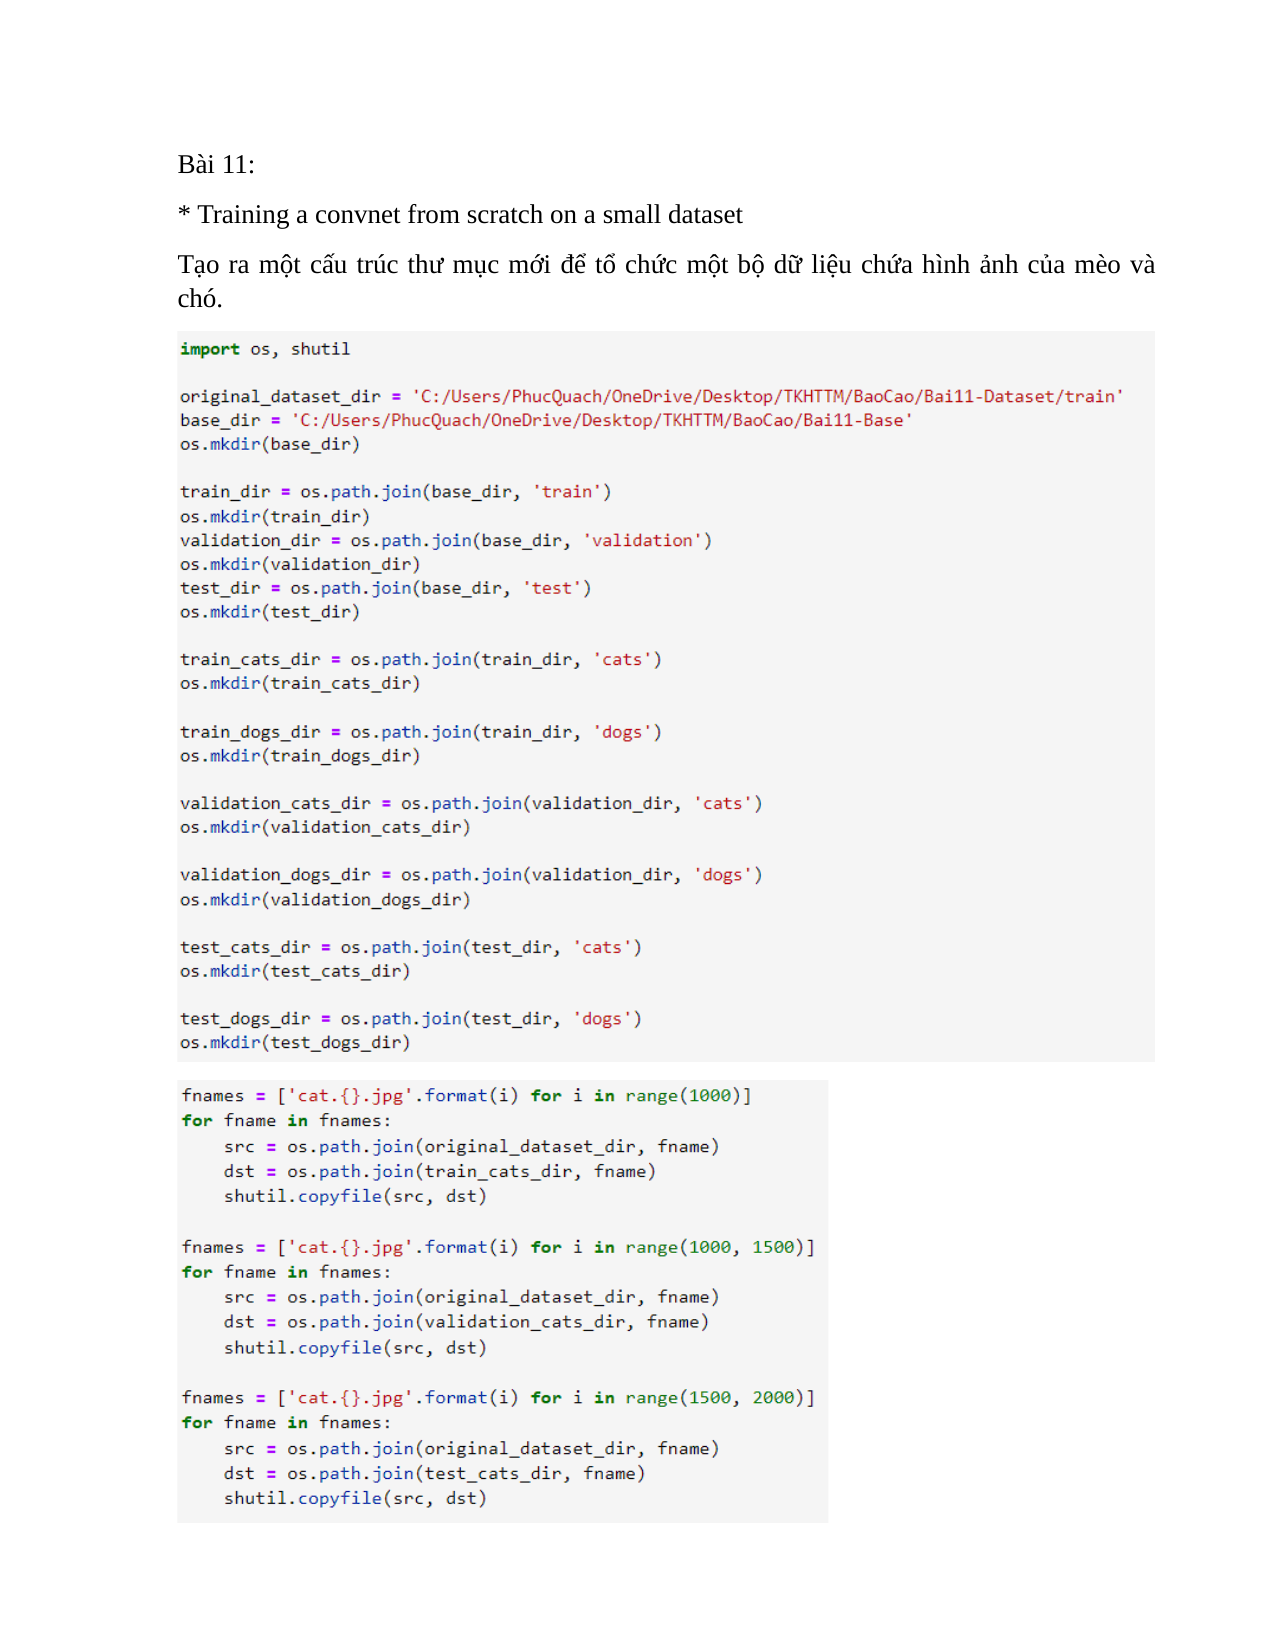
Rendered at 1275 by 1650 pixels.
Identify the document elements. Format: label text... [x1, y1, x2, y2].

picture [177, 1080, 829, 1523]
text Tạo ra một cấu trúc thư mục mới để tổ chức một bộ dữ liệu chứa hình ảnh của mèo và chó. [177, 248, 1157, 313]
text * Training a convnet from scratch on a small dataset [177, 198, 1157, 229]
text Bài 11: [177, 148, 1157, 179]
picture [177, 331, 1155, 1062]
